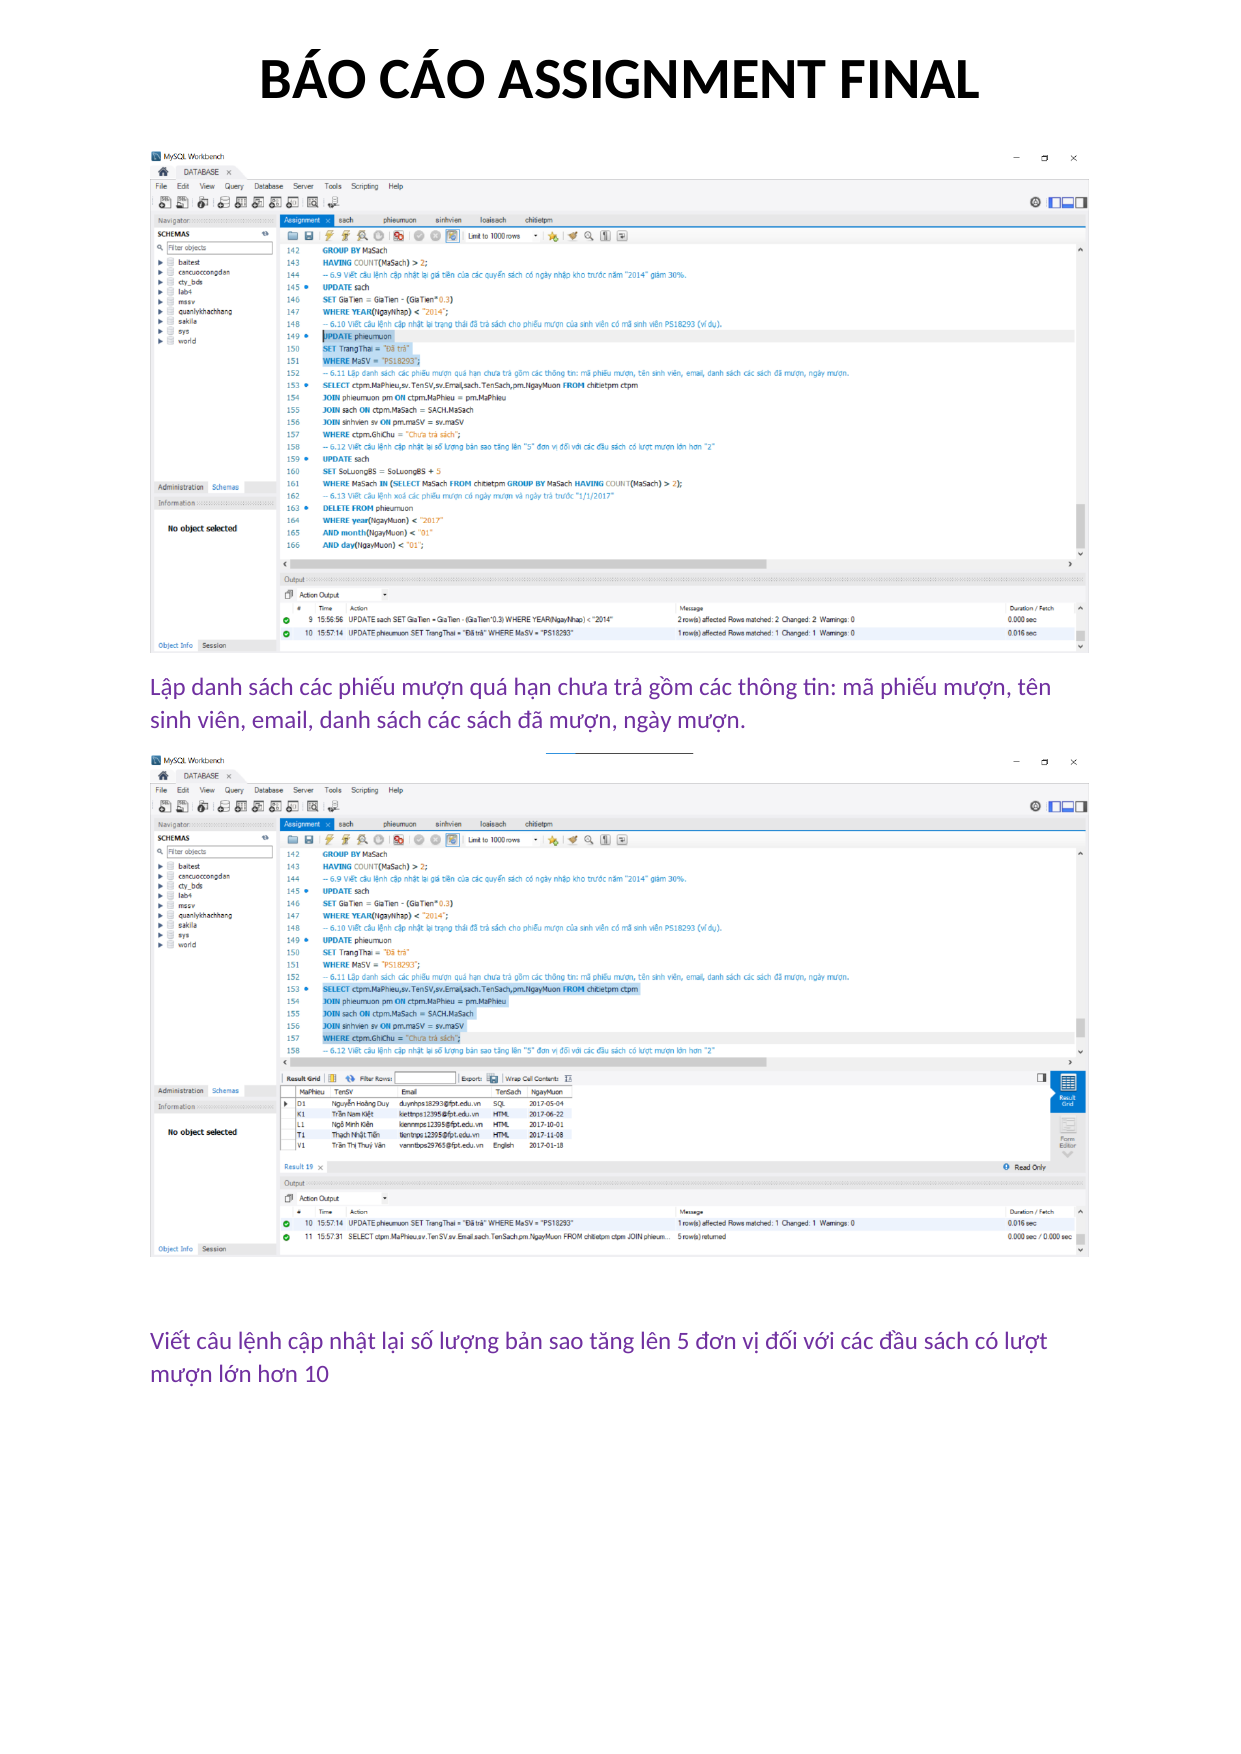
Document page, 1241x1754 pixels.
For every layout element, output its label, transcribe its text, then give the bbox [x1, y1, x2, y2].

text Lập danh sách các phiếu mượn quá hạn chưa trả gồm các thông tin: mã phiếu mượn, tên sinh viên, email, danh sách các sách đã mượn, ngày mượn. [150, 671, 1090, 735]
text Viết câu lệnh cập nhật lại số lượng bản sao tăng lên 5 đơn vị đối với các đầu sách có lượt mượn lớn hơn 10 [150, 1325, 1090, 1388]
picture [150, 150, 1089, 653]
picture [150, 753, 1089, 1257]
